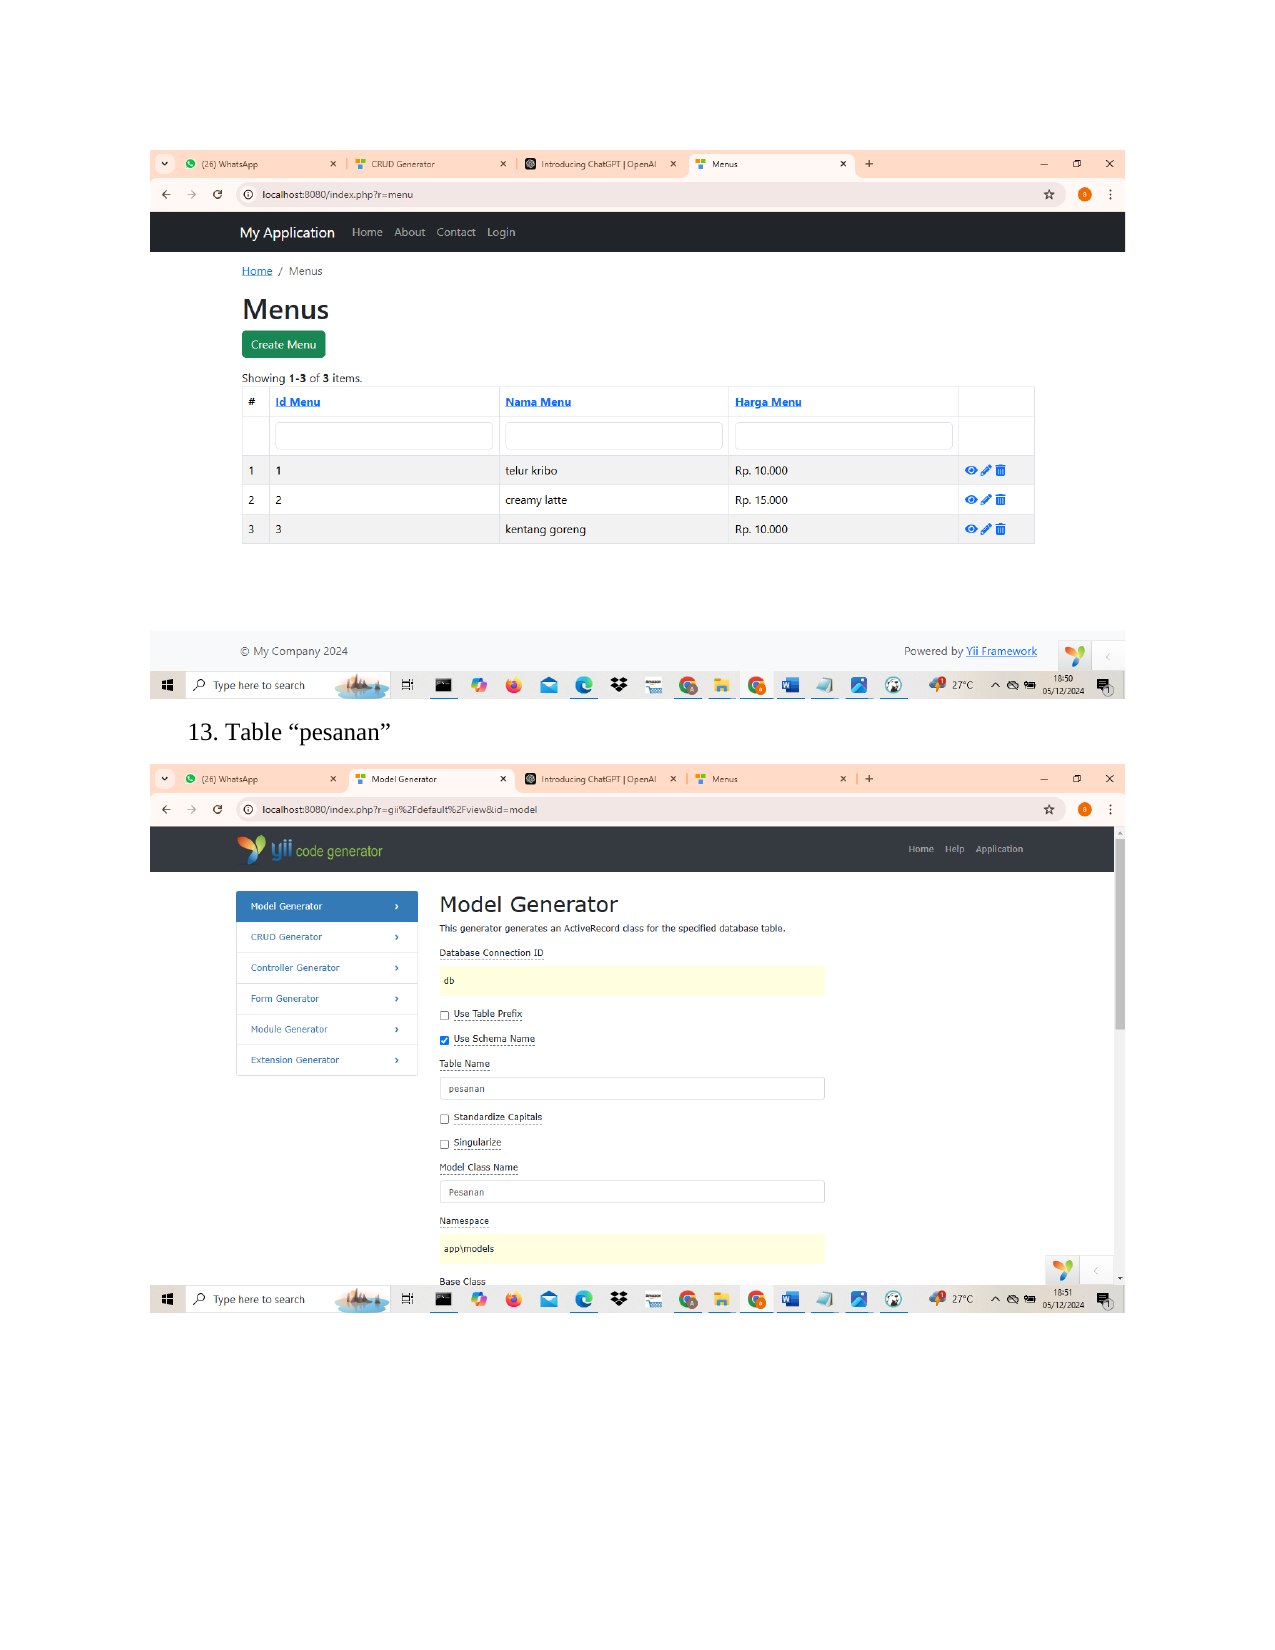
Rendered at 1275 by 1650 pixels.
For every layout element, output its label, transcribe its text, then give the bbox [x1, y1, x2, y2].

picture [150, 150, 1125, 699]
list Table “pesanan” [187, 717, 1125, 746]
picture [150, 764, 1125, 1313]
